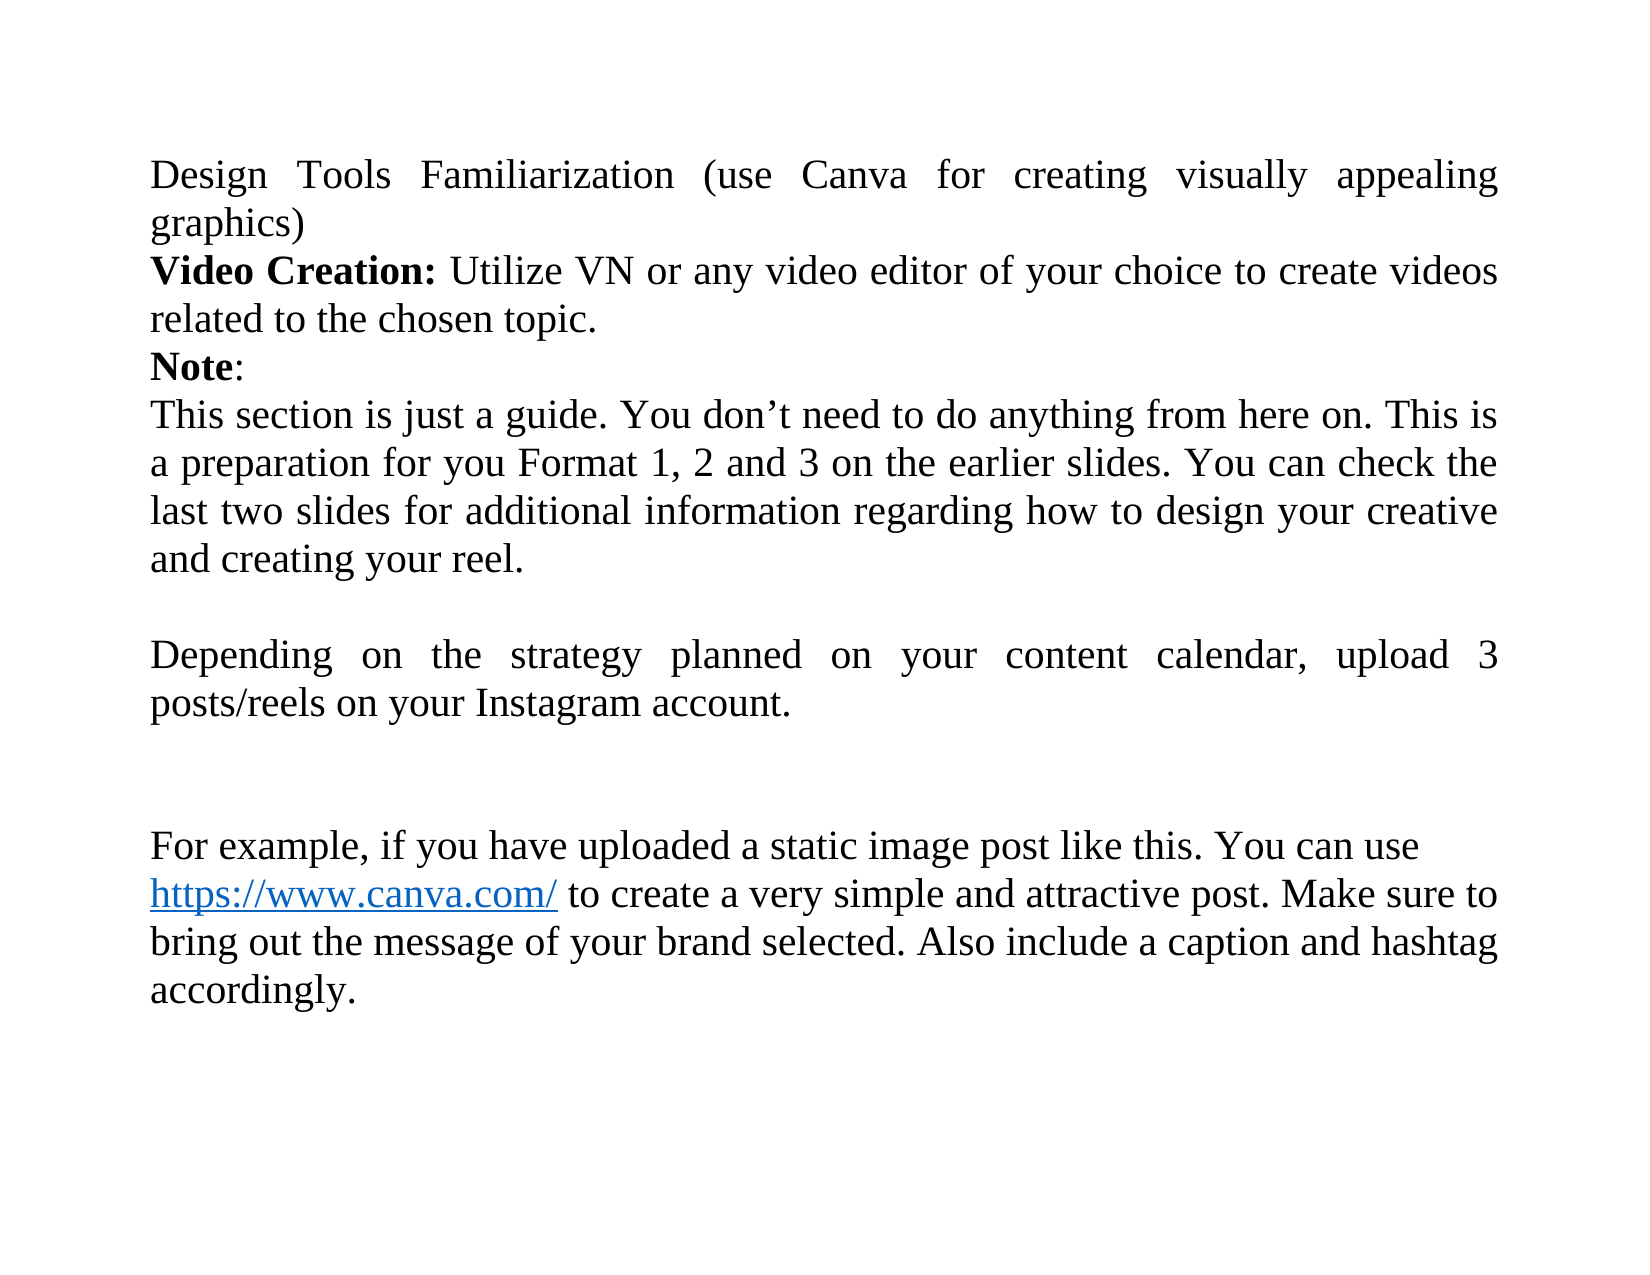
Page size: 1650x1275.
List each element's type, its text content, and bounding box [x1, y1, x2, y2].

subtitle Note: [150, 342, 1500, 389]
subtitle Depending on the strategy planned on your content calendar, upload 3 posts/reels on your Instagram account. [150, 629, 1500, 725]
subtitle For example, if you have uploaded a static image post like this. You can use https://www.canva.com/ to create a very simple and attractive post. Make sure to bring out the message of your brand selected. Also include a caption and hashtag accordingly. [150, 821, 1500, 1012]
subtitle Video Creation: Utilize VN or any video editor of your choice to create videos related to the chosen topic. [150, 246, 1500, 342]
subtitle Design Tools Familiarization (use Canva for creating visually appealing graphics) [150, 150, 1500, 246]
subtitle This section is just a guide. You don’t need to do anything from here on. This is a preparation for you Format 1, 2 and 3 on the earlier slides. You can check the last two slides for additional information regarding how to design your creative and creating your reel. [150, 389, 1500, 581]
